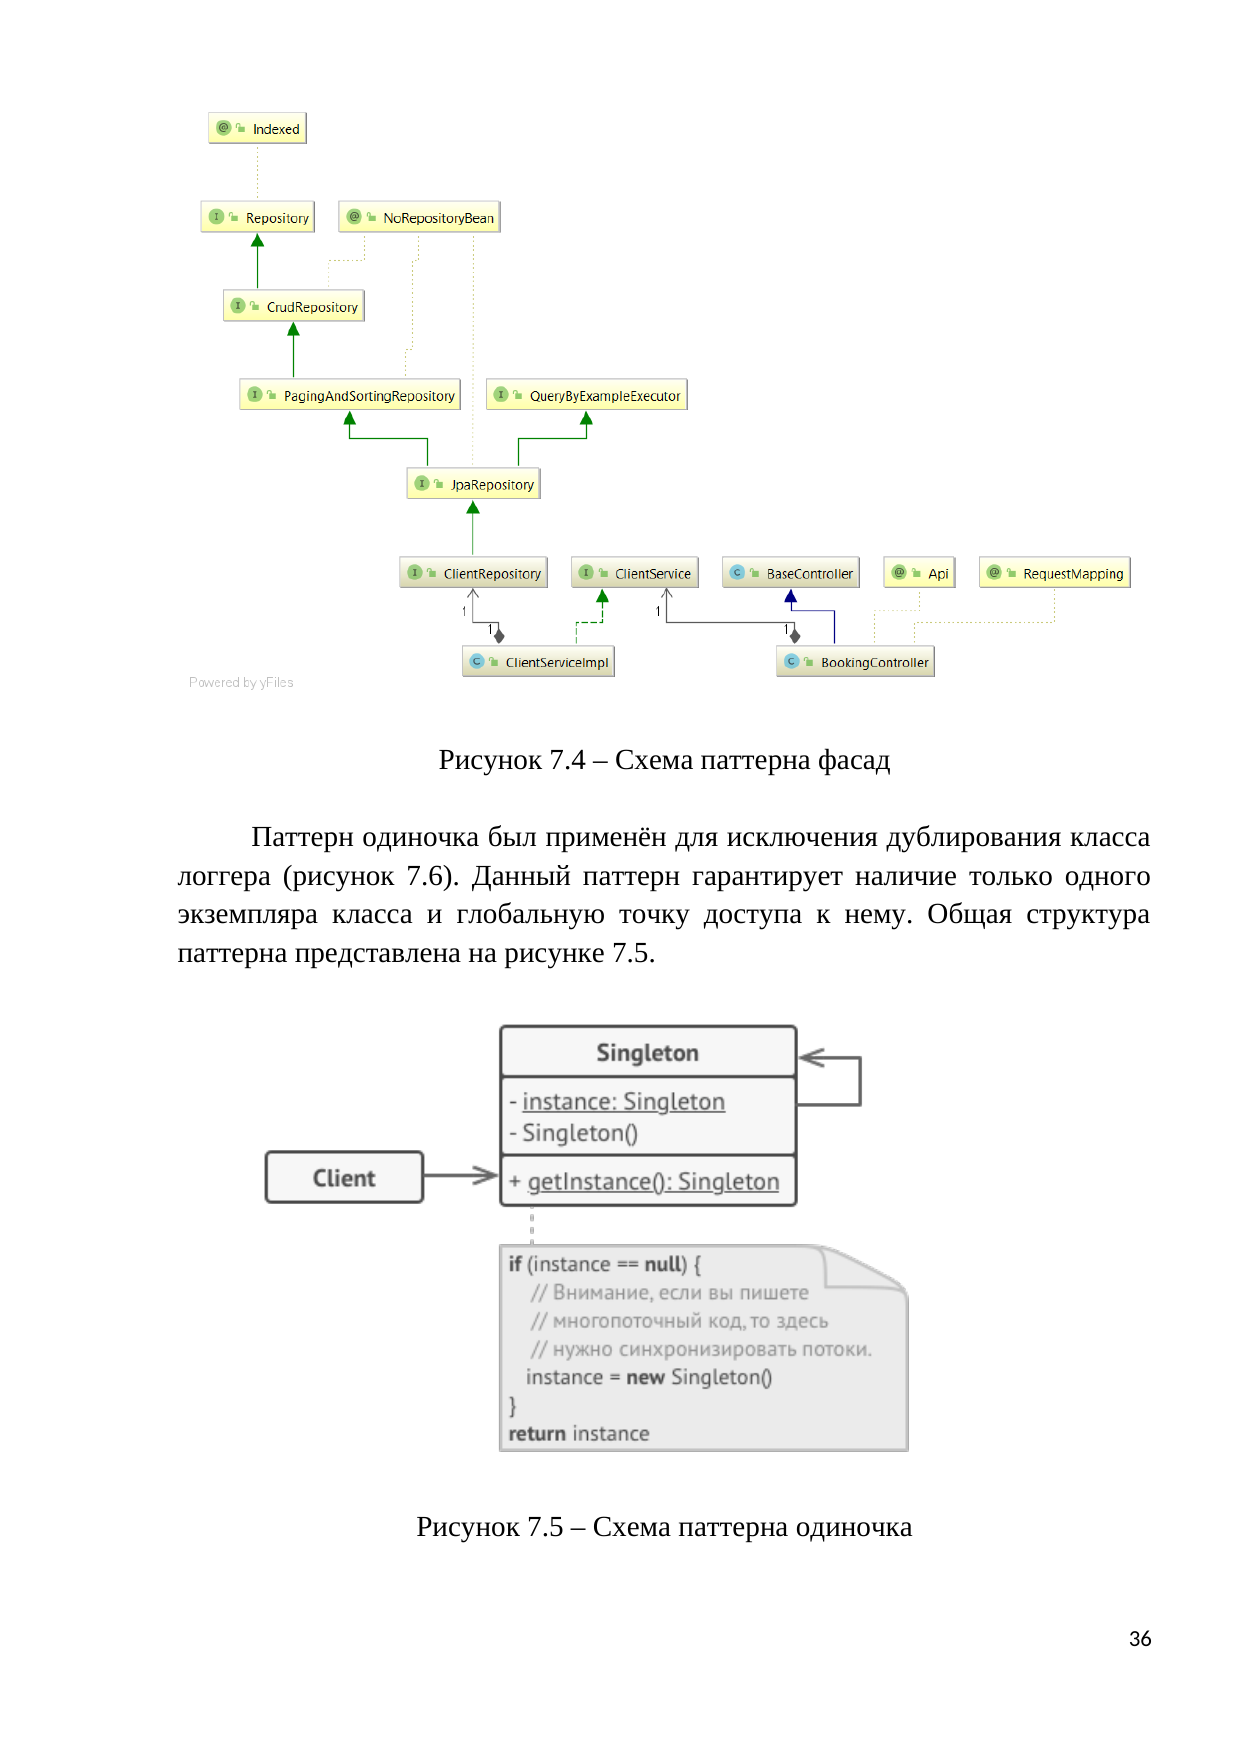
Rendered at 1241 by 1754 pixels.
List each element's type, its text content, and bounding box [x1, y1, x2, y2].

text Паттерн одиночка был применён для исключения дублирования класса логгера (рисунок 7.6). Данный паттерн гарантирует наличие только одного экземпляра класса и глобальную точку доступа к нему. Общая структура паттерна представлена на рисунке 7.5. [177, 819, 1152, 968]
picture [177, 88, 1153, 699]
text Рисунок 7.5 – Схема паттерна одиночка [177, 1509, 1152, 1543]
text Рисунок 7.4 – Схема паттерна фасад [177, 742, 1152, 776]
picture [251, 1012, 923, 1466]
